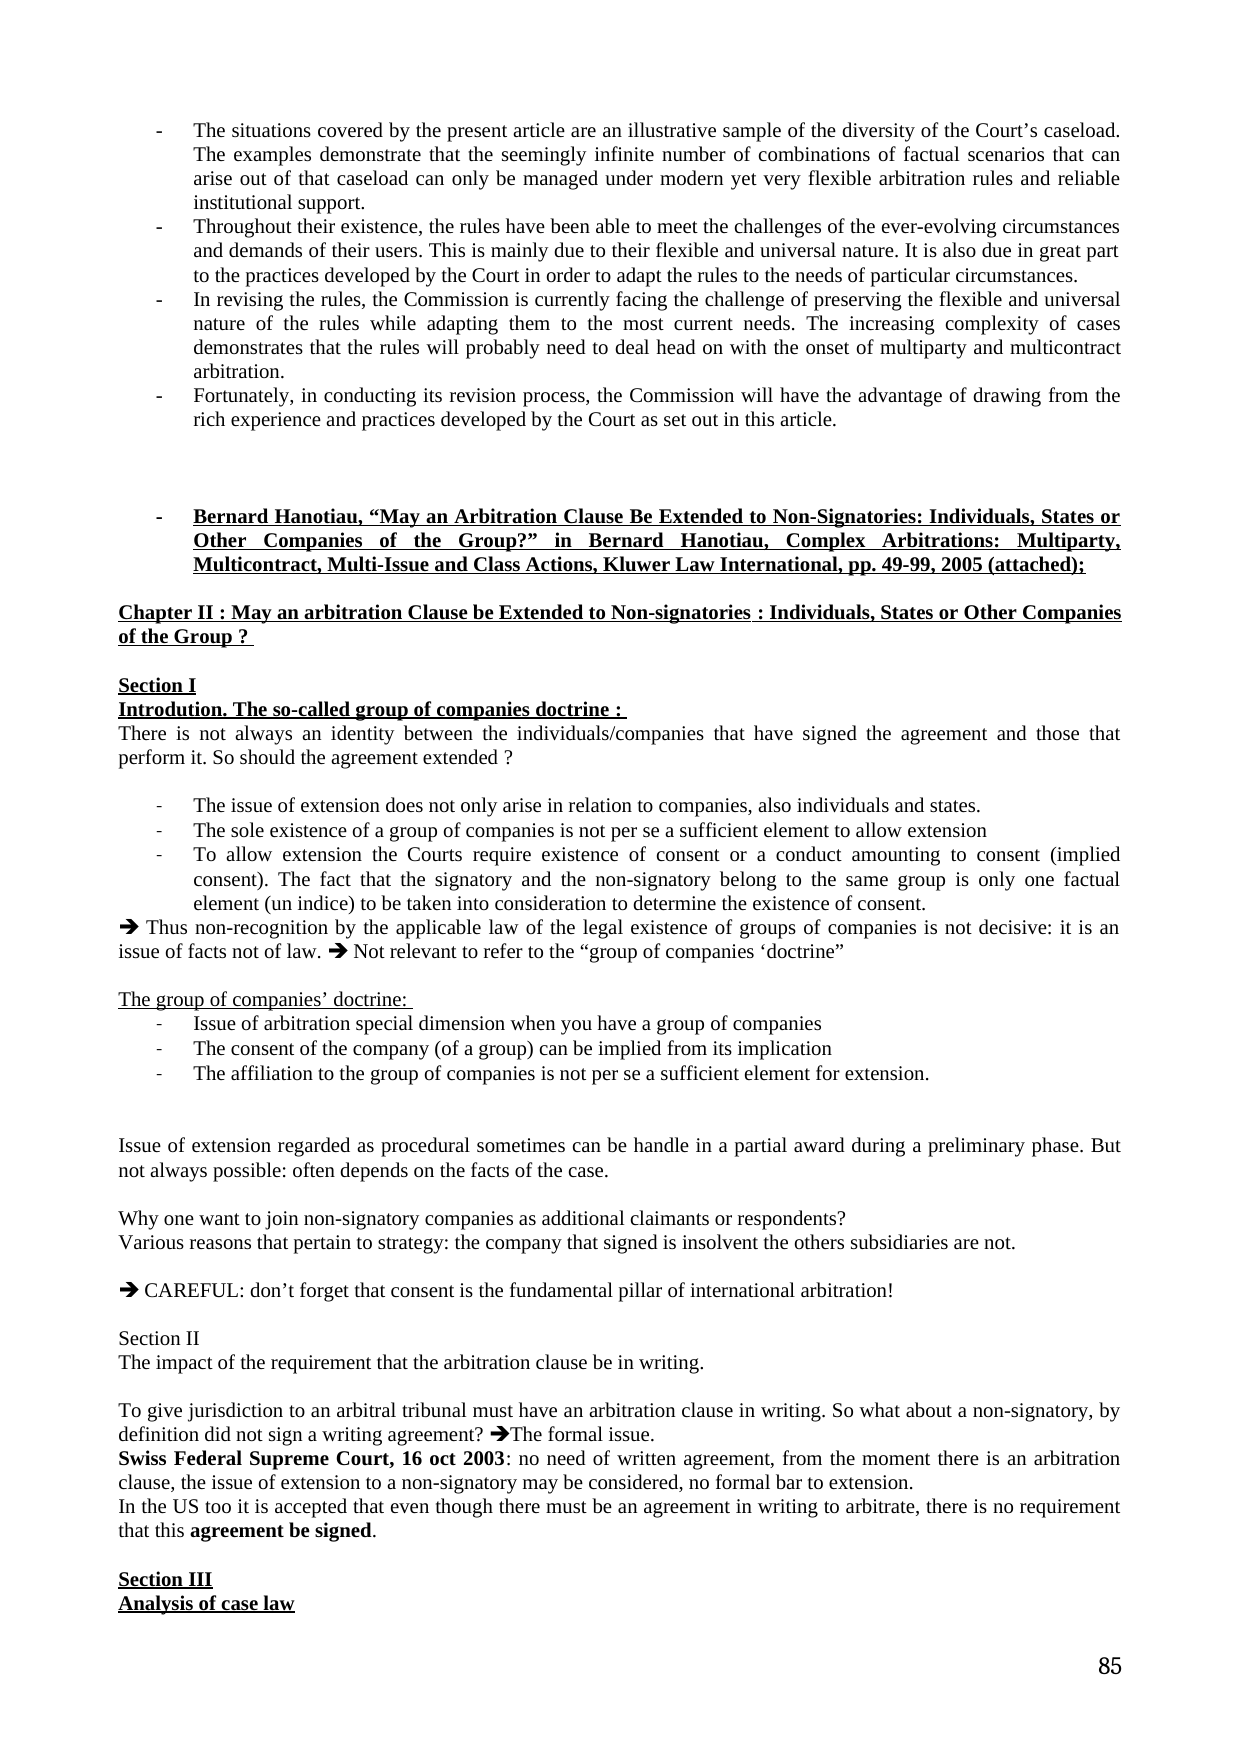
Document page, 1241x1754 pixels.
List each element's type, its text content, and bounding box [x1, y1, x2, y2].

text Issue of extension regarded as procedural sometimes can be handle in a partial award during a preliminary phase. But not always possible: often depends on the facts of the case. [118, 1133, 1122, 1182]
text Section II [118, 1326, 1122, 1350]
text There is not always an identity between the individuals/companies that have signed the agreement and those that perform it. So should the agreement extended ? [118, 721, 1122, 769]
list To allow extension the Courts require existence of consent or a conduct amounting to consent (implied consent). The fact that the signatory and the non-signatory belong to the same group is only one factual element (un indice) to be taken into consideration to determine the existence of consent. [156, 842, 1122, 915]
text Thus non-recognition by the applicable law of the legal existence of groups of companies is not decisive: it is an issue of facts not of law. Not relevant to refer to the “group of companies ‘doctrine” [118, 915, 1122, 963]
list The consent of the company (of a group) can be implied from its implication [156, 1036, 1122, 1061]
text Introdution. The so-called group of companies doctrine : [118, 697, 1122, 721]
text Swiss Federal Supreme Court, 16 oct 2003: no need of written agreement, from the moment there is an arbitration clause, the issue of extension to a non-signatory may be considered, no formal bar to extension. [118, 1446, 1122, 1494]
text The group of companies’ doctrine: [118, 987, 1122, 1011]
text Chapter II : May an arbitration Clause be Extended to Non-signatories : Individuals, States or Other Companies of the Group ? [118, 622, 1122, 648]
text In the US too it is accepted that even though there must be an agreement in writing to arbitrate, there is no requirement that this agreement be signed. [118, 1494, 1122, 1542]
list Issue of arbitration special dimension when you have a group of companies [156, 1011, 1122, 1036]
text CAREFUL: don’t forget that consent is the fundamental pillar of international arbitration! [118, 1278, 1122, 1302]
list The sole existence of a group of companies is not per se a sufficient element to allow extension [156, 817, 1122, 842]
list Throughout their existence, the rules have been able to meet the challenges of the ever-evolving circumstances and demands of their users. This is mainly due to their flexible and universal nature. It is also due in great part to the practices developed by the Court in order to adapt the rules to the needs of particular circumstances. [156, 214, 1122, 287]
list The situations covered by the present article are an illustrative sample of the diversity of the Court’s caseload. The examples demonstrate that the seemingly infinite number of combinations of factual scenarios that can arise out of that caseload can only be managed under modern yet very flexible arbitration rules and reliable institutional support. [156, 118, 1122, 214]
text Why one want to join non-signatory companies as additional claimants or respondents? [118, 1206, 1122, 1230]
text Section I [118, 672, 1122, 697]
list The issue of extension does not only arise in relation to companies, also individuals and states. [156, 793, 1122, 817]
list In revising the rules, the Commission is currently facing the challenge of preserving the flexible and universal nature of the rules while adapting them to the most current needs. The increasing complexity of cases demonstrates that the rules will probably need to deal head on with the onset of multiparty and multicontract arbitration. [156, 287, 1122, 383]
list The affiliation to the group of companies is not per se a sufficient element for extension. [156, 1061, 1122, 1085]
text Various reasons that pertain to strategy: the company that signed is insolvent the others subsidiaries are not. [118, 1230, 1122, 1254]
text Section III [118, 1567, 1122, 1591]
text Analysis of case law [118, 1591, 1122, 1615]
text The impact of the requirement that the arbitration clause be in writing. [118, 1350, 1122, 1374]
text To give jurisdiction to an arbitral tribunal must have an arbitration clause in writing. So what about a non-signatory, by definition did not sign a writing agreement? The formal issue. [118, 1398, 1122, 1446]
list Fortunately, in conducting its revision process, the Commission will have the advantage of drawing from the rich experience and practices developed by the Court as set out in this article. [156, 383, 1122, 431]
list Bernard Hanotiau, “May an Arbitration Clause Be Extended to Non-Signatories: Individuals, States or Other Companies of the Group?” in Bernard Hanotiau, Complex Arbitrations: Multiparty, Multicontract, Multi-Issue and Class Actions, Kluwer Law International, pp. 49-99, 2005 (attached); [156, 504, 1122, 576]
text Chapter II : May an arbitration Clause be Extended to Non-signatories : Individuals, States or Other Companies of the Group ? [118, 600, 1122, 621]
